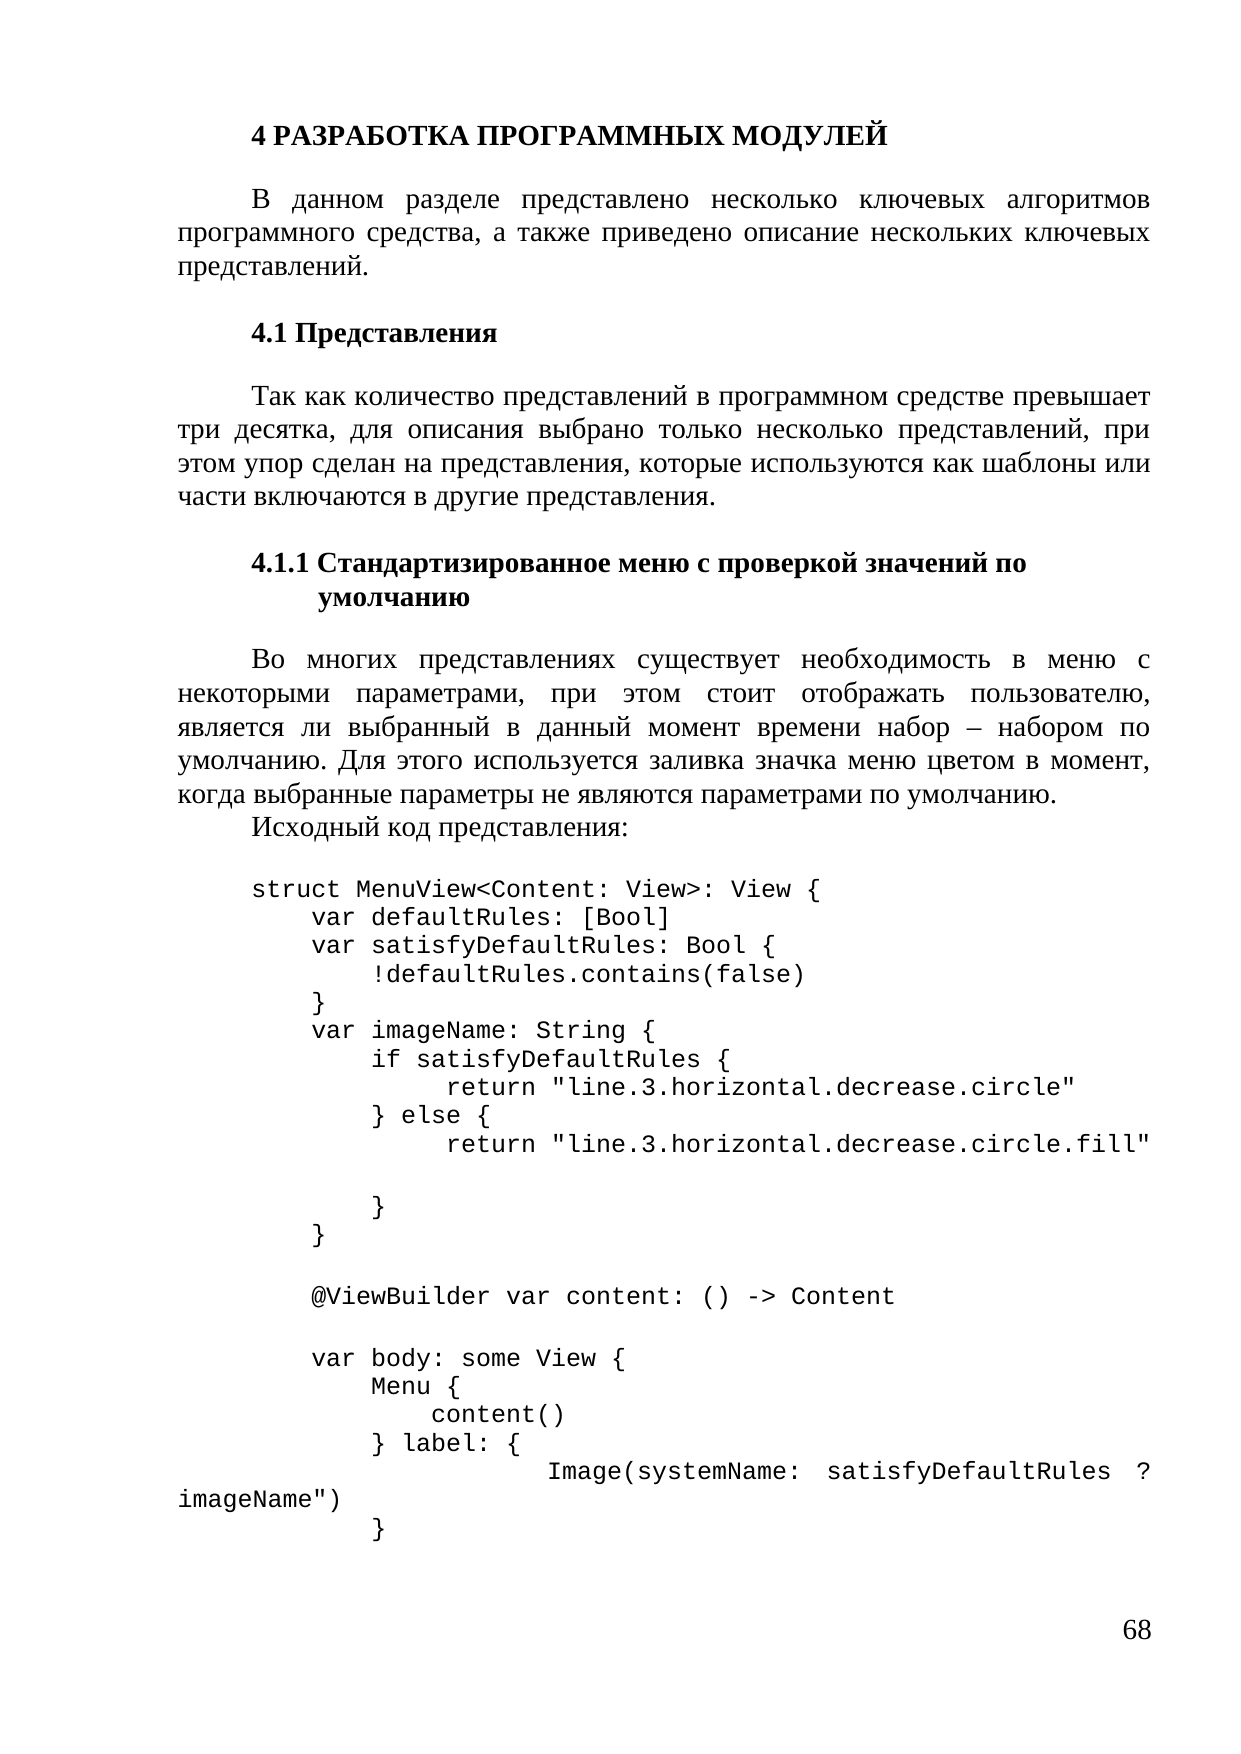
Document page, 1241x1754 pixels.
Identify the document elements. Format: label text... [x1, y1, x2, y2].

text @ViewBuilder var content: () -> Content [177, 1283, 1152, 1312]
subtitle Стандартизированное меню с проверкой значений по умолчанию [251, 545, 1152, 612]
text content() [177, 1402, 1152, 1430]
subtitle Представления [251, 315, 1152, 348]
text } [177, 990, 1152, 1018]
text } label: { [177, 1430, 1152, 1459]
text struct MenuView<Content: View>: View { [177, 876, 1152, 905]
text !defaultRules.contains(false) [177, 961, 1152, 990]
text var body: some View { [177, 1345, 1152, 1374]
text Image(systemName: satisfyDefaultRules ? imageName") [177, 1459, 1152, 1515]
text var defaultRules: [Bool] [177, 905, 1152, 933]
text } [177, 1515, 1152, 1544]
text var imageName: String { [177, 1018, 1152, 1046]
text return "line.3.horizontal.decrease.circle.fill" [177, 1131, 1152, 1160]
text if satisfyDefaultRules { [177, 1046, 1152, 1075]
text Исходный код представления: [177, 809, 1152, 843]
text Menu { [177, 1374, 1152, 1402]
text } [177, 1222, 1152, 1250]
text } [177, 1193, 1152, 1222]
text var satisfyDefaultRules: Bool { [177, 933, 1152, 961]
text } else { [177, 1103, 1152, 1131]
text В данном разделе представлено несколько ключевых алгоритмов программного средства, а также приведено описание нескольких ключевых представлений. [177, 181, 1152, 281]
subtitle Разработка программных модулей [251, 118, 1152, 152]
text Так как количество представлений в программном средстве превышает три десятка, для описания выбрано только несколько представлений, при этом упор сделан на представления, которые используются как шаблоны или части включаются в другие представления. [177, 378, 1152, 512]
text Во многих представлениях существует необходимость в меню с некоторыми параметрами, при этом стоит отображать пользователю, является ли выбранный в данный момент времени набор – набором по умолчанию. Для этого используется заливка значка меню цветом в момент, когда выбранные параметры не являются параметрами по умолчанию. [177, 642, 1152, 809]
text return "line.3.horizontal.decrease.circle" [177, 1075, 1152, 1103]
